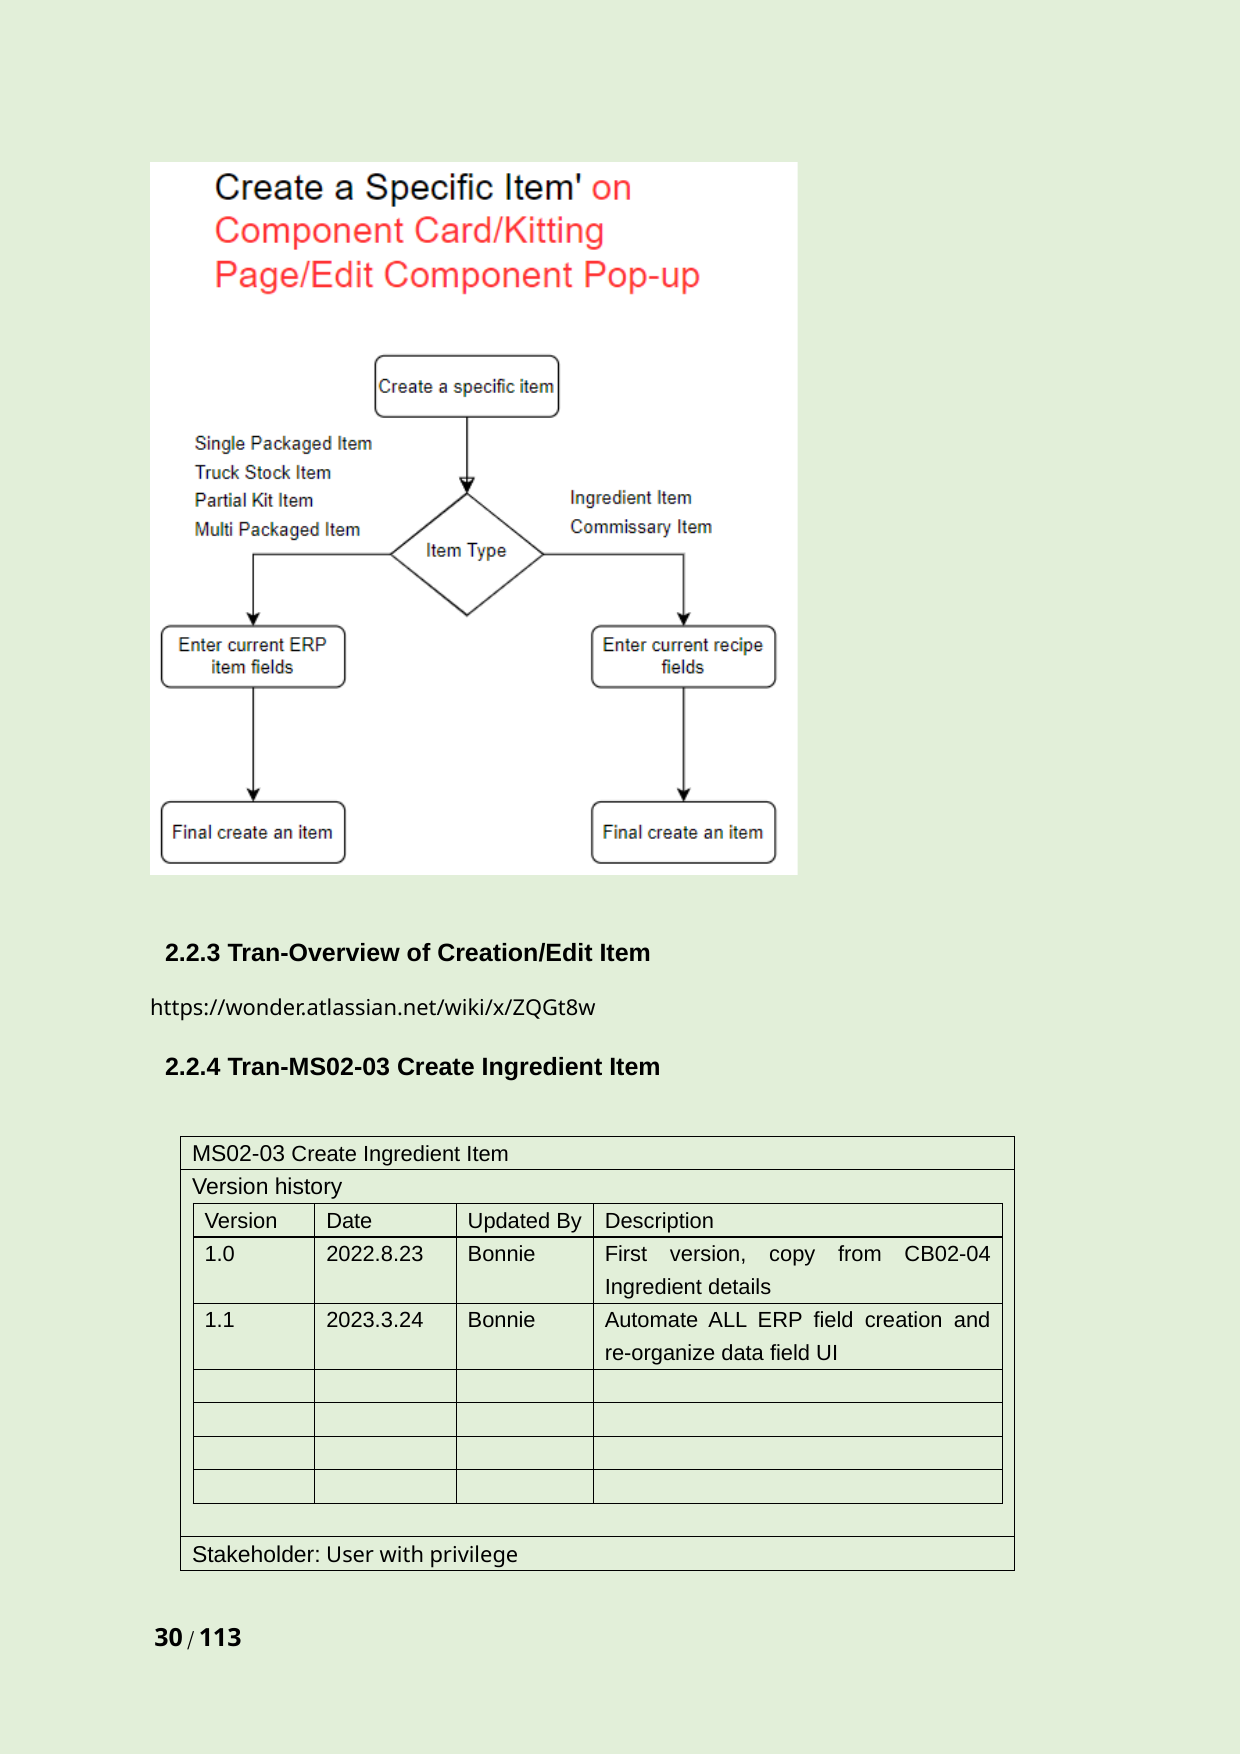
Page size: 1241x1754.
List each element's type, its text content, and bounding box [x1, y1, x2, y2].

table_cell Version history [181, 1170, 1014, 1536]
text https://wonder.atlassian.net/wiki/x/ZQGt8w [150, 990, 1090, 1023]
picture [150, 162, 798, 875]
subtitle Tran-MS02-03 Create Ingredient Item [165, 1050, 1090, 1082]
table_cell Stakeholder: User with privilege [181, 1537, 1014, 1570]
table_header MS02-03 Create Ingredient Item [181, 1137, 1014, 1169]
subtitle Tran-Overview of Creation/Edit Item [165, 937, 1090, 969]
